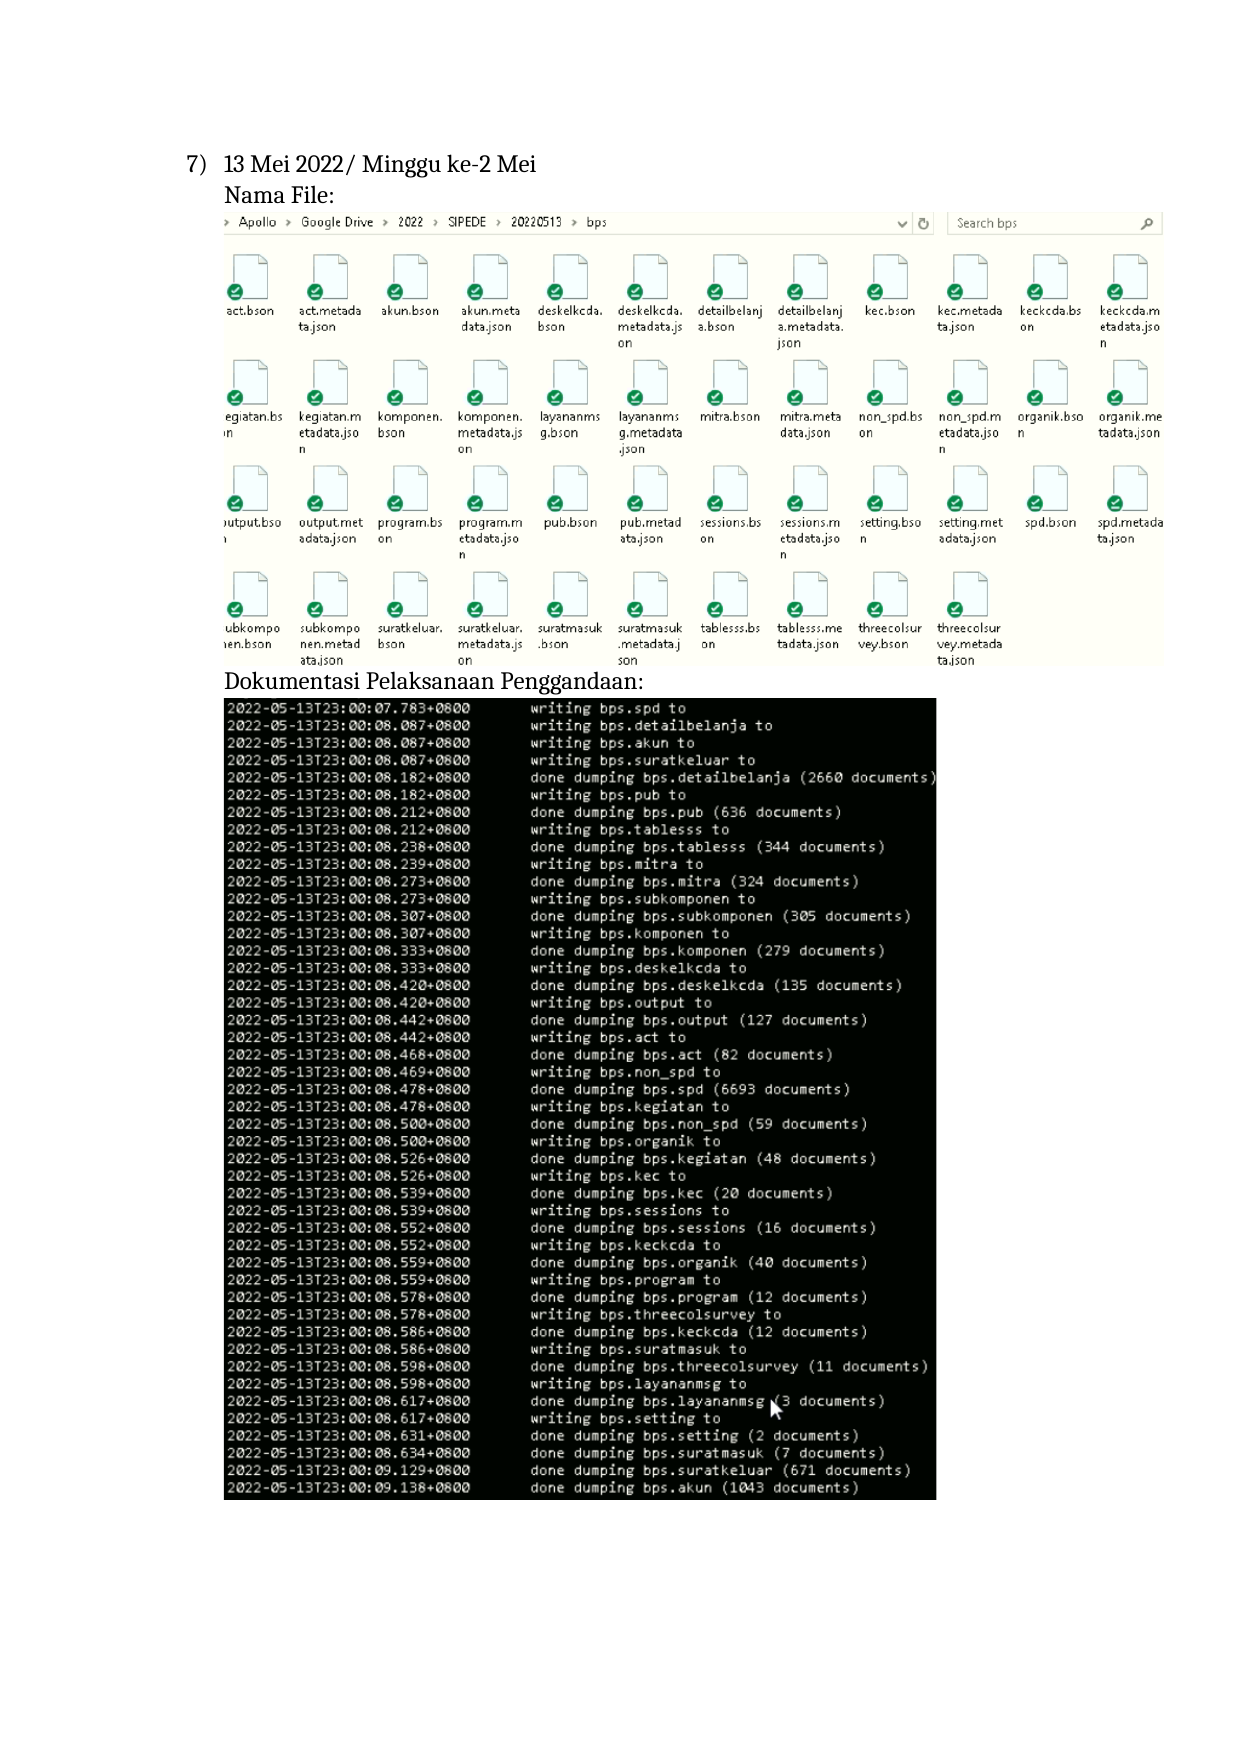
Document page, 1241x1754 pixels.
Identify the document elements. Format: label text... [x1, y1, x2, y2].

picture [223, 698, 937, 1500]
picture [223, 212, 1164, 666]
list Dokumentasi Pelaksanaan Penggandaan: [224, 667, 1090, 696]
list Nama File: [224, 181, 1090, 210]
list 13 Mei 2022/ Minggu ke-2 Mei [186, 150, 1090, 179]
